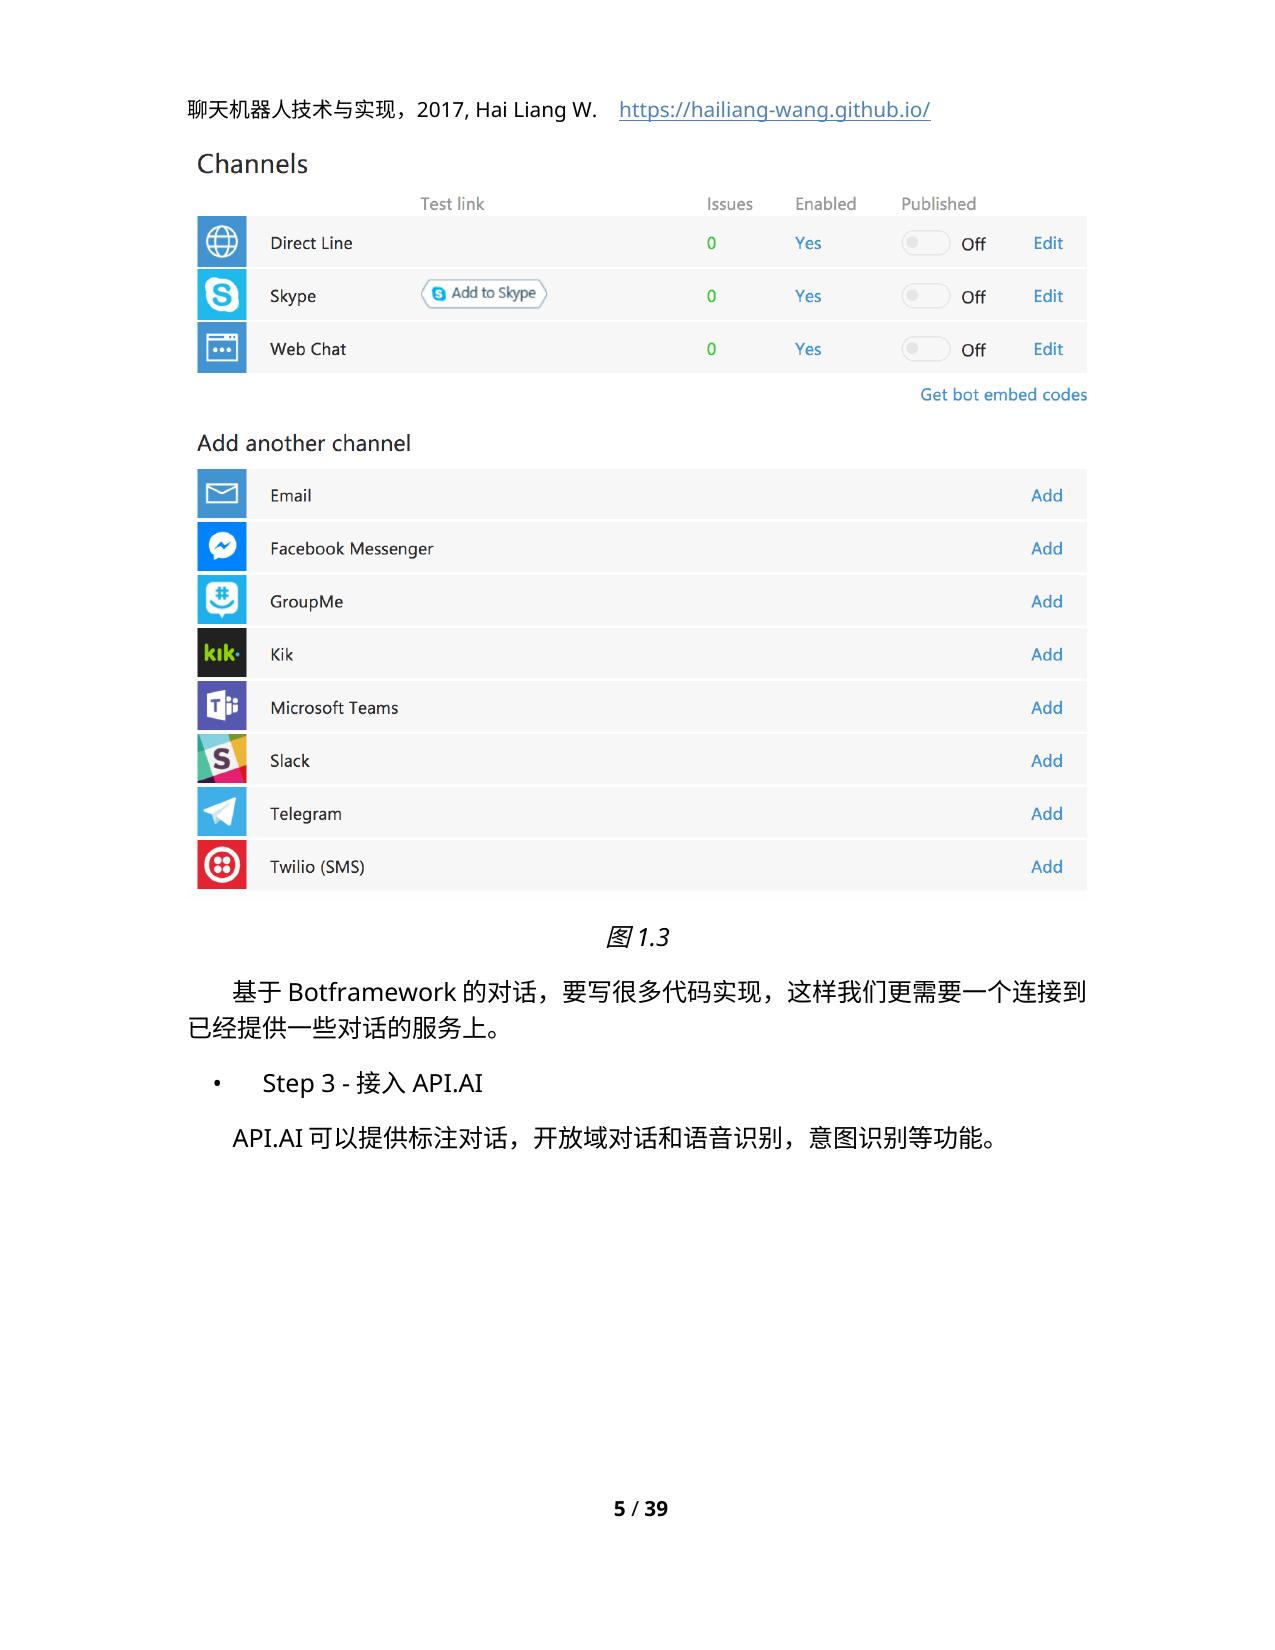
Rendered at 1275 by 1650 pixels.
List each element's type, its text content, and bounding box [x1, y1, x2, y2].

text 图 1.3 [187, 917, 1087, 954]
text 基于Botframework的对话，要写很多代码实现，这样我们更需要一个连接到已经提供一些对话的服务上。 [187, 972, 1087, 1045]
picture [187, 150, 1088, 899]
text API.AI可以提供标注对话，开放域对话和语音识别，意图识别等功能。 [187, 1119, 1087, 1155]
list Step 3 - 接入 API.AI [212, 1064, 1087, 1100]
